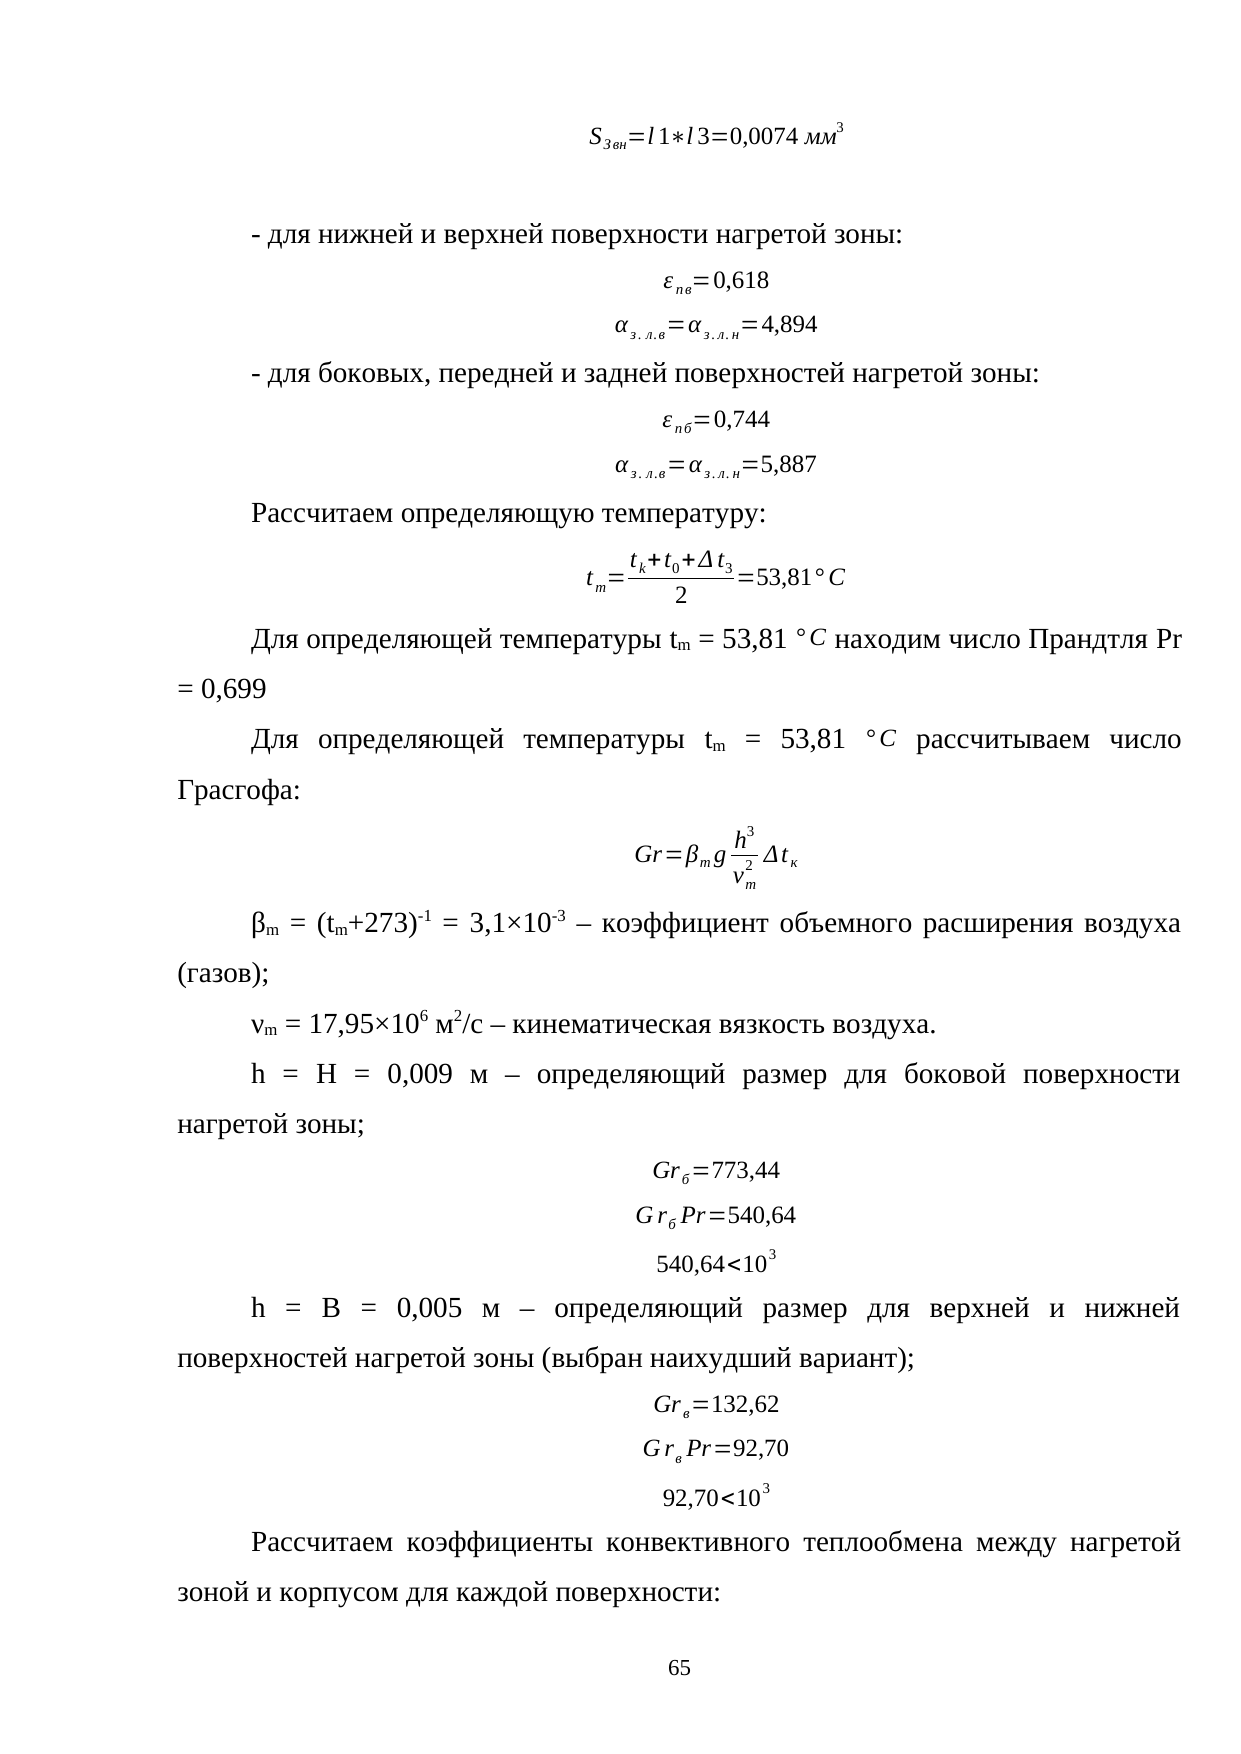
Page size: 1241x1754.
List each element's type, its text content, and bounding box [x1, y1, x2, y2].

text h = B = 0,005 м – определяющий размер для верхней и нижней поверхностей нагретой зоны (выбран наихудший вариант); [177, 1290, 1182, 1374]
text Для определяющей температуры tm = 53,81 рассчитываем число Грасгофа: [177, 722, 1182, 806]
text h = H = 0,009 м – определяющий размер для боковой поверхности нагретой зоны; [177, 1056, 1182, 1140]
text - для нижней и верхней поверхности нагретой зоны: [177, 216, 1182, 250]
text βm = (tm+273)-1 = 3,1×10-3 – коэффициент объемного расширения воздуха (газов); [177, 905, 1182, 989]
text Рассчитаем определяющую температуру: [177, 495, 1182, 528]
text Для определяющей температуры tm = 53,81 находим число Прандтля Pr = 0,699 [177, 621, 1182, 705]
list Рассчитаем коэффициенты конвективного теплообмена между нагретой зоной и корпусом для каждой поверхности: [177, 1524, 1182, 1608]
text - для боковых, передней и задней поверхностей нагретой зоны: [177, 356, 1182, 389]
text νm = 17,95×106 м2/с – кинематическая вязкость воздуха. [177, 1006, 1182, 1039]
